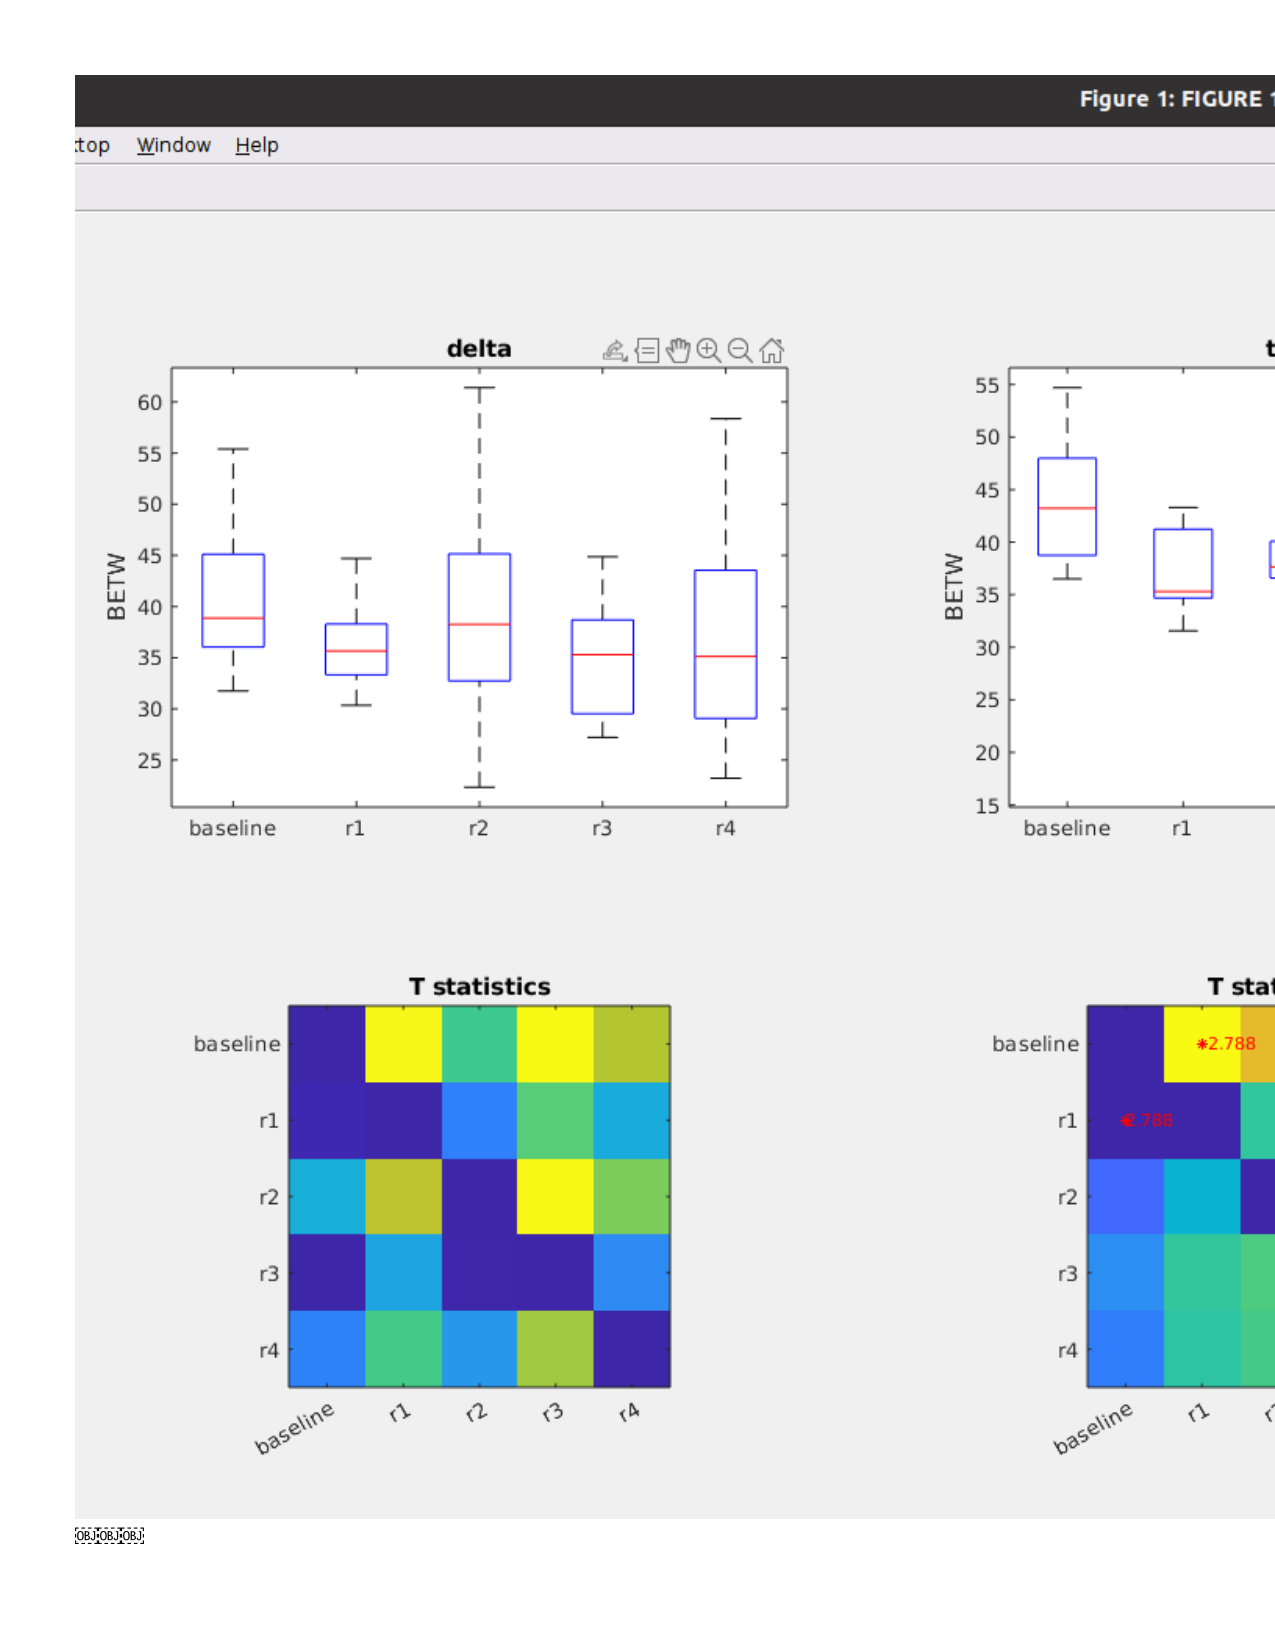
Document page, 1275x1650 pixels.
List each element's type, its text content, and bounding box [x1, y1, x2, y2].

picture [75, 75, 1275, 1519]
text ￼￼￼ [75, 1523, 1200, 1549]
